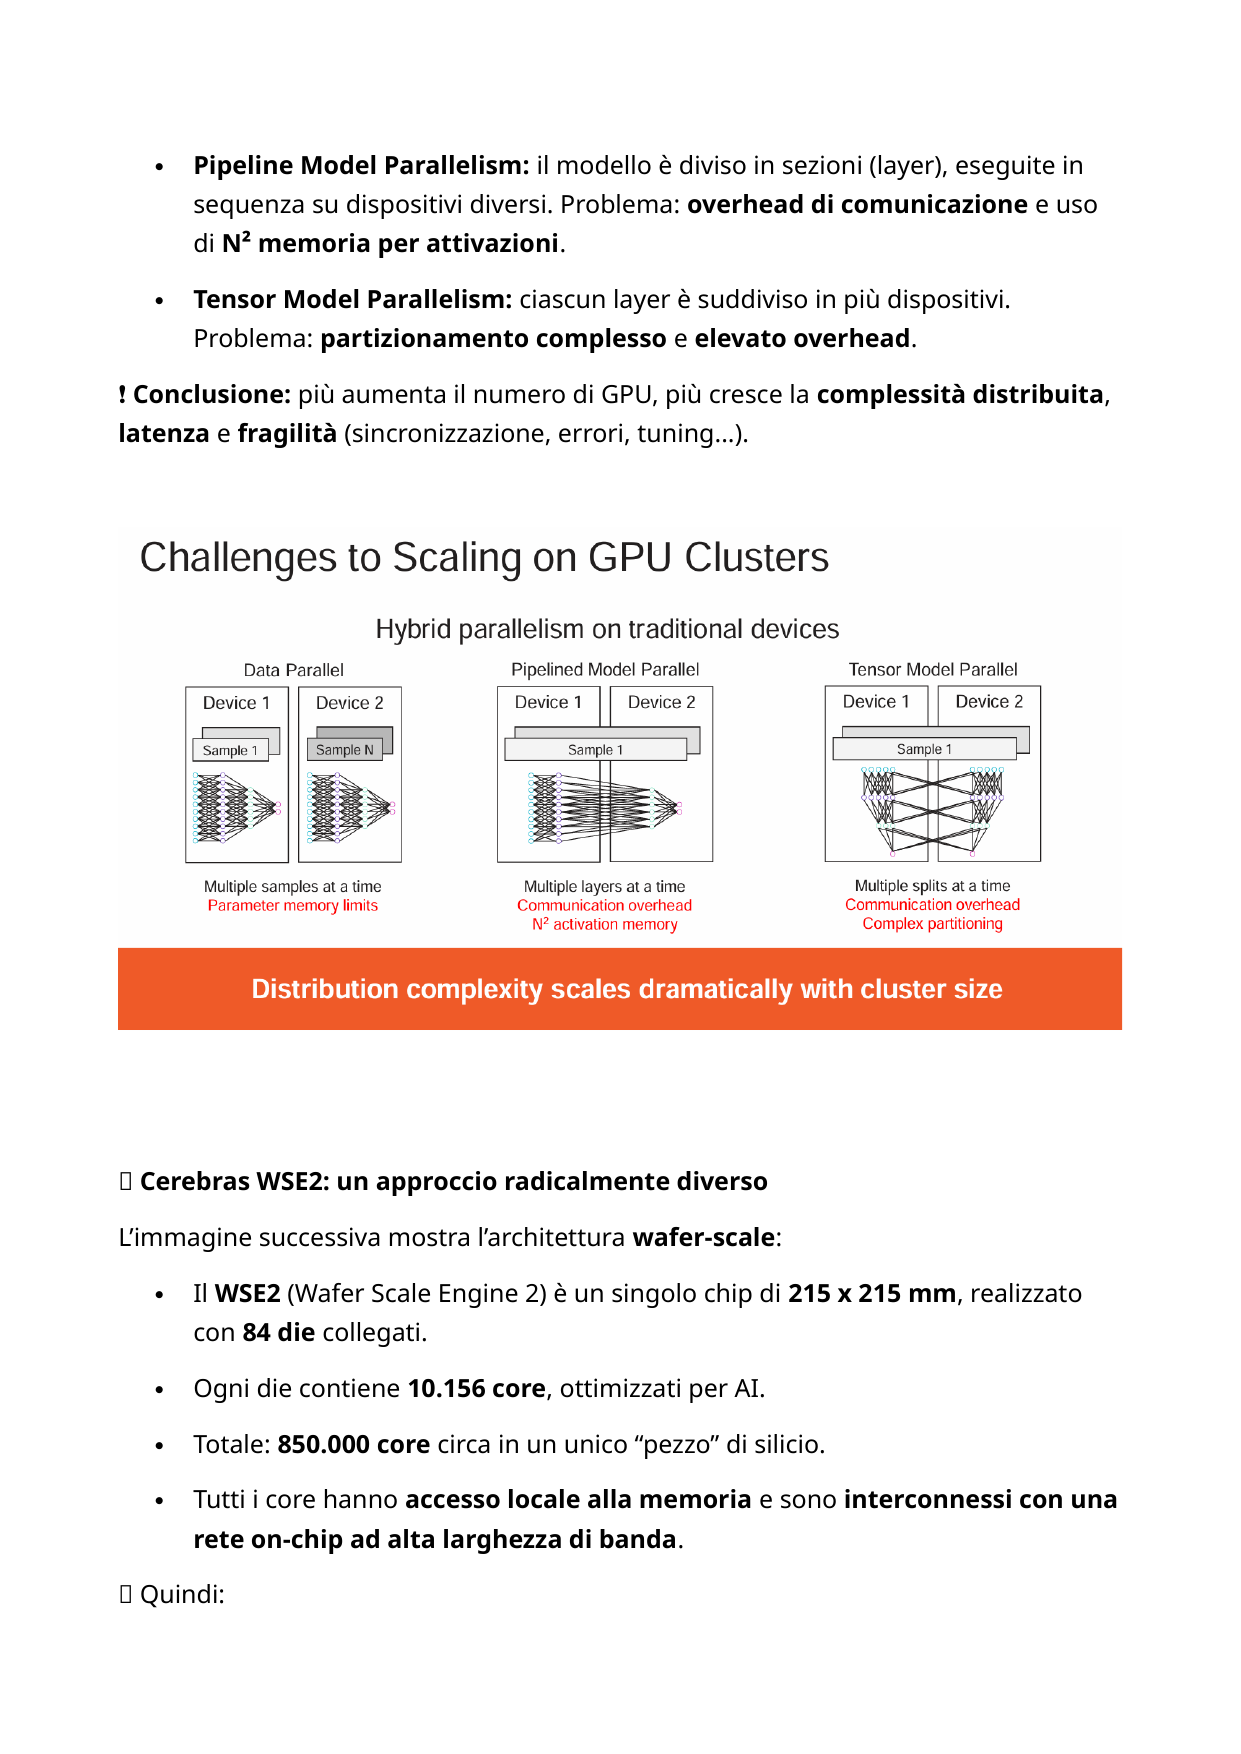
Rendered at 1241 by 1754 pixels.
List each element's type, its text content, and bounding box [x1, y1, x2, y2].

list Tensor Model Parallelism: ciascun layer è suddiviso in più dispositivi. Problema: partizionamento complesso e elevato overhead. [156, 282, 1122, 355]
list Il WSE2 (Wafer Scale Engine 2) è un singolo chip di 215 x 215 mm, realizzato con 84 die collegati. [156, 1275, 1122, 1349]
list Pipeline Model Parallelism: il modello è diviso in sezioni (layer), eseguite in sequenza su dispositivi diversi. Problema: overhead di comunicazione e uso di N² memoria per attivazioni. [156, 148, 1122, 260]
text L’immagine successiva mostra l’architettura wafer-scale: [118, 1219, 1122, 1254]
list Tutti i core hanno accesso locale alla memoria e sono interconnessi con una rete on-chip ad alta larghezza di banda. [156, 1482, 1122, 1555]
picture [118, 527, 1123, 1031]
text ❗ Conclusione: più aumenta il numero di GPU, più cresce la complessità distribuita, latenza e fragilità (sincronizzazione, errori, tuning...). [118, 377, 1122, 450]
text 🧩 Cerebras WSE2: un approccio radicalmente diverso [118, 1164, 1122, 1198]
list Totale: 850.000 core circa in un unico “pezzo” di silicio. [156, 1426, 1122, 1460]
text 💡 Quindi: [118, 1577, 1122, 1611]
list Ogni die contiene 10.156 core, ottimizzati per AI. [156, 1370, 1122, 1404]
